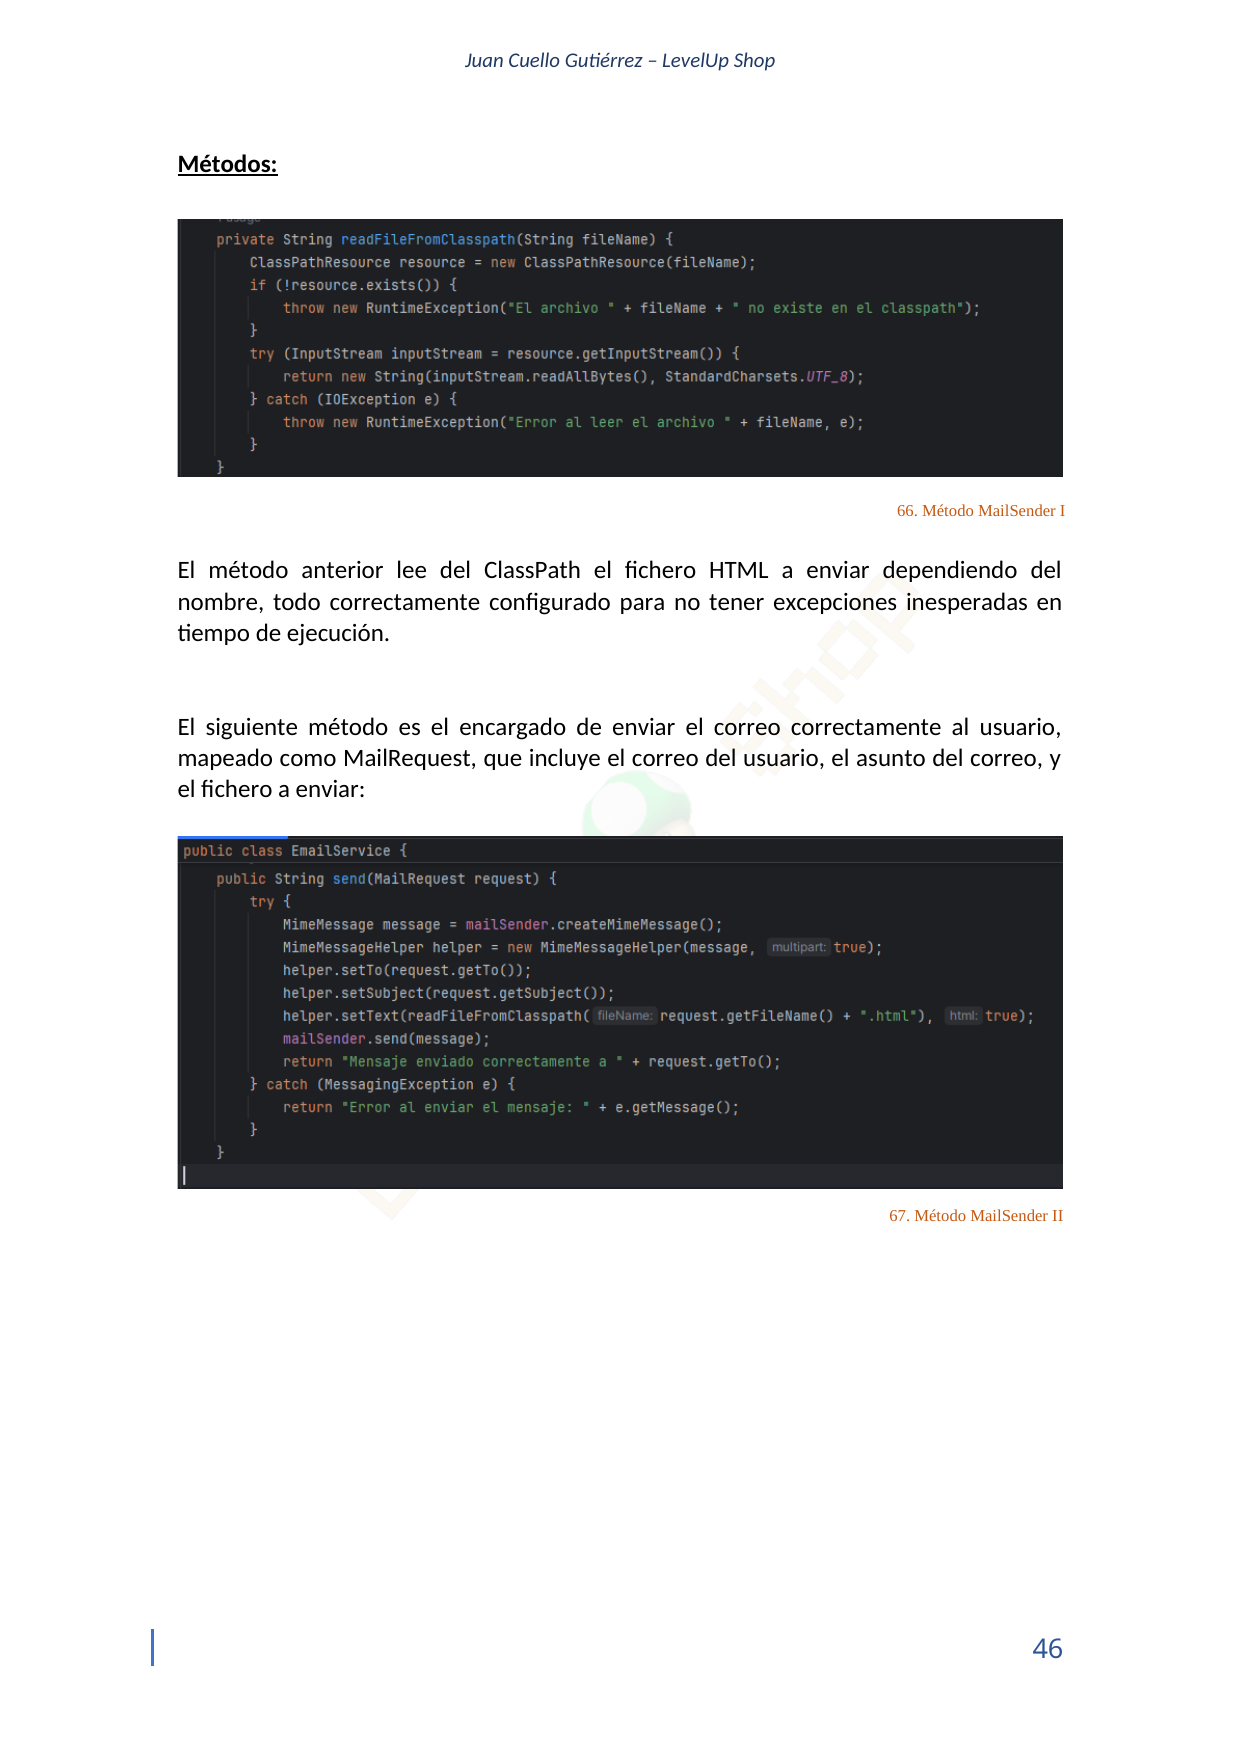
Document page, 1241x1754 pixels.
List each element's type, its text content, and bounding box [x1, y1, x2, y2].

text Métodos: [177, 148, 1063, 179]
text El siguiente método es el encargado de enviar el correo correctamente al usuario, mapeado como MailRequest, que incluye el correo del usuario, el asunto del correo, y el fichero a enviar: [177, 710, 1063, 804]
picture [177, 836, 1063, 1189]
text El método anterior lee del ClassPath el fichero HTML a enviar dependiendo del nombre, todo correctamente configurado para no tener excepciones inesperadas en tiempo de ejecución. [177, 554, 1063, 648]
picture [177, 219, 1063, 477]
